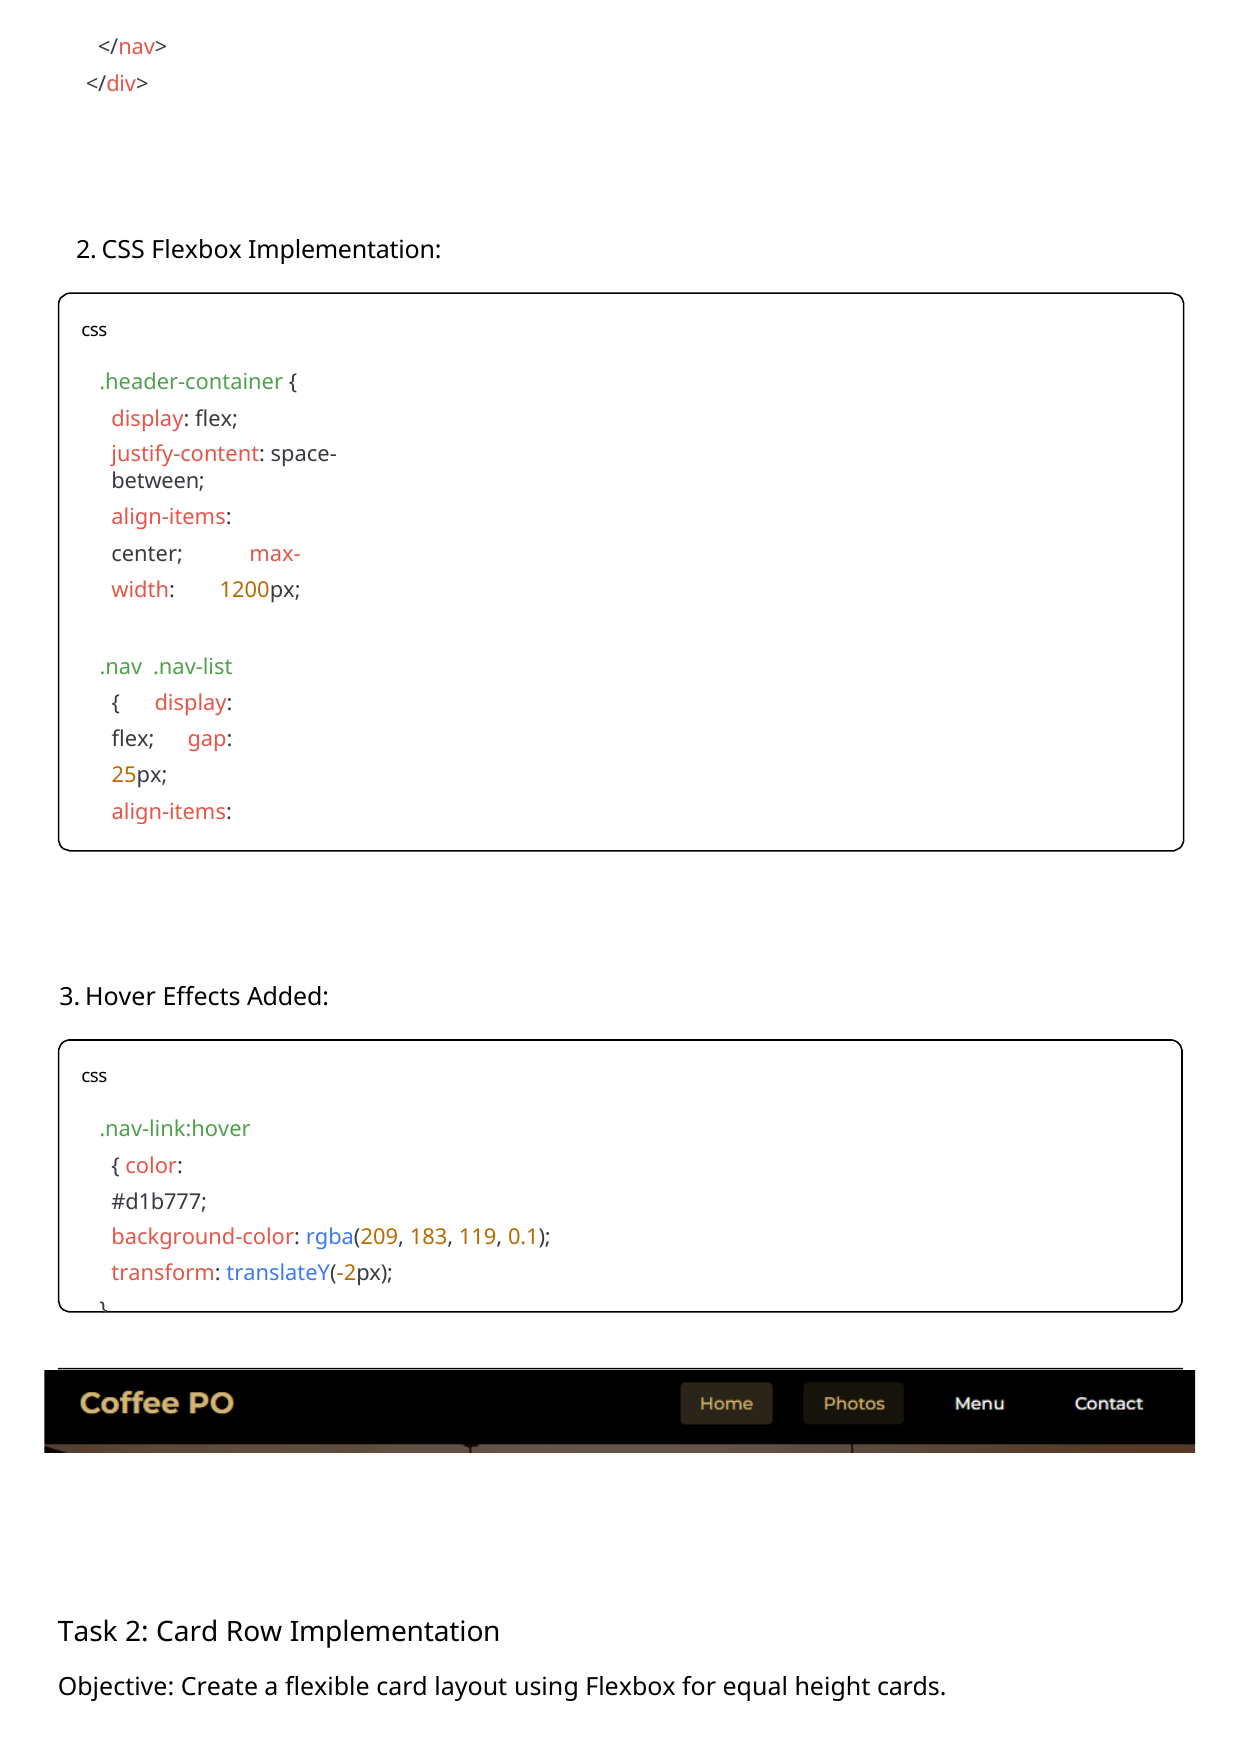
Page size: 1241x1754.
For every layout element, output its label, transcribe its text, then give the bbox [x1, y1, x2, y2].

picture [44, 1370, 1196, 1453]
text </nav> [98, 31, 1196, 61]
list Hover Effects Added: [59, 979, 1196, 1013]
list CSS Flexbox Implementation: [76, 232, 1196, 266]
text </div> [86, 68, 1196, 98]
subtitle Task 2: Card Row Implementation [58, 1612, 1196, 1650]
text Objective: Create a flexible card layout using Flexbox for equal height cards. [58, 1669, 1196, 1703]
